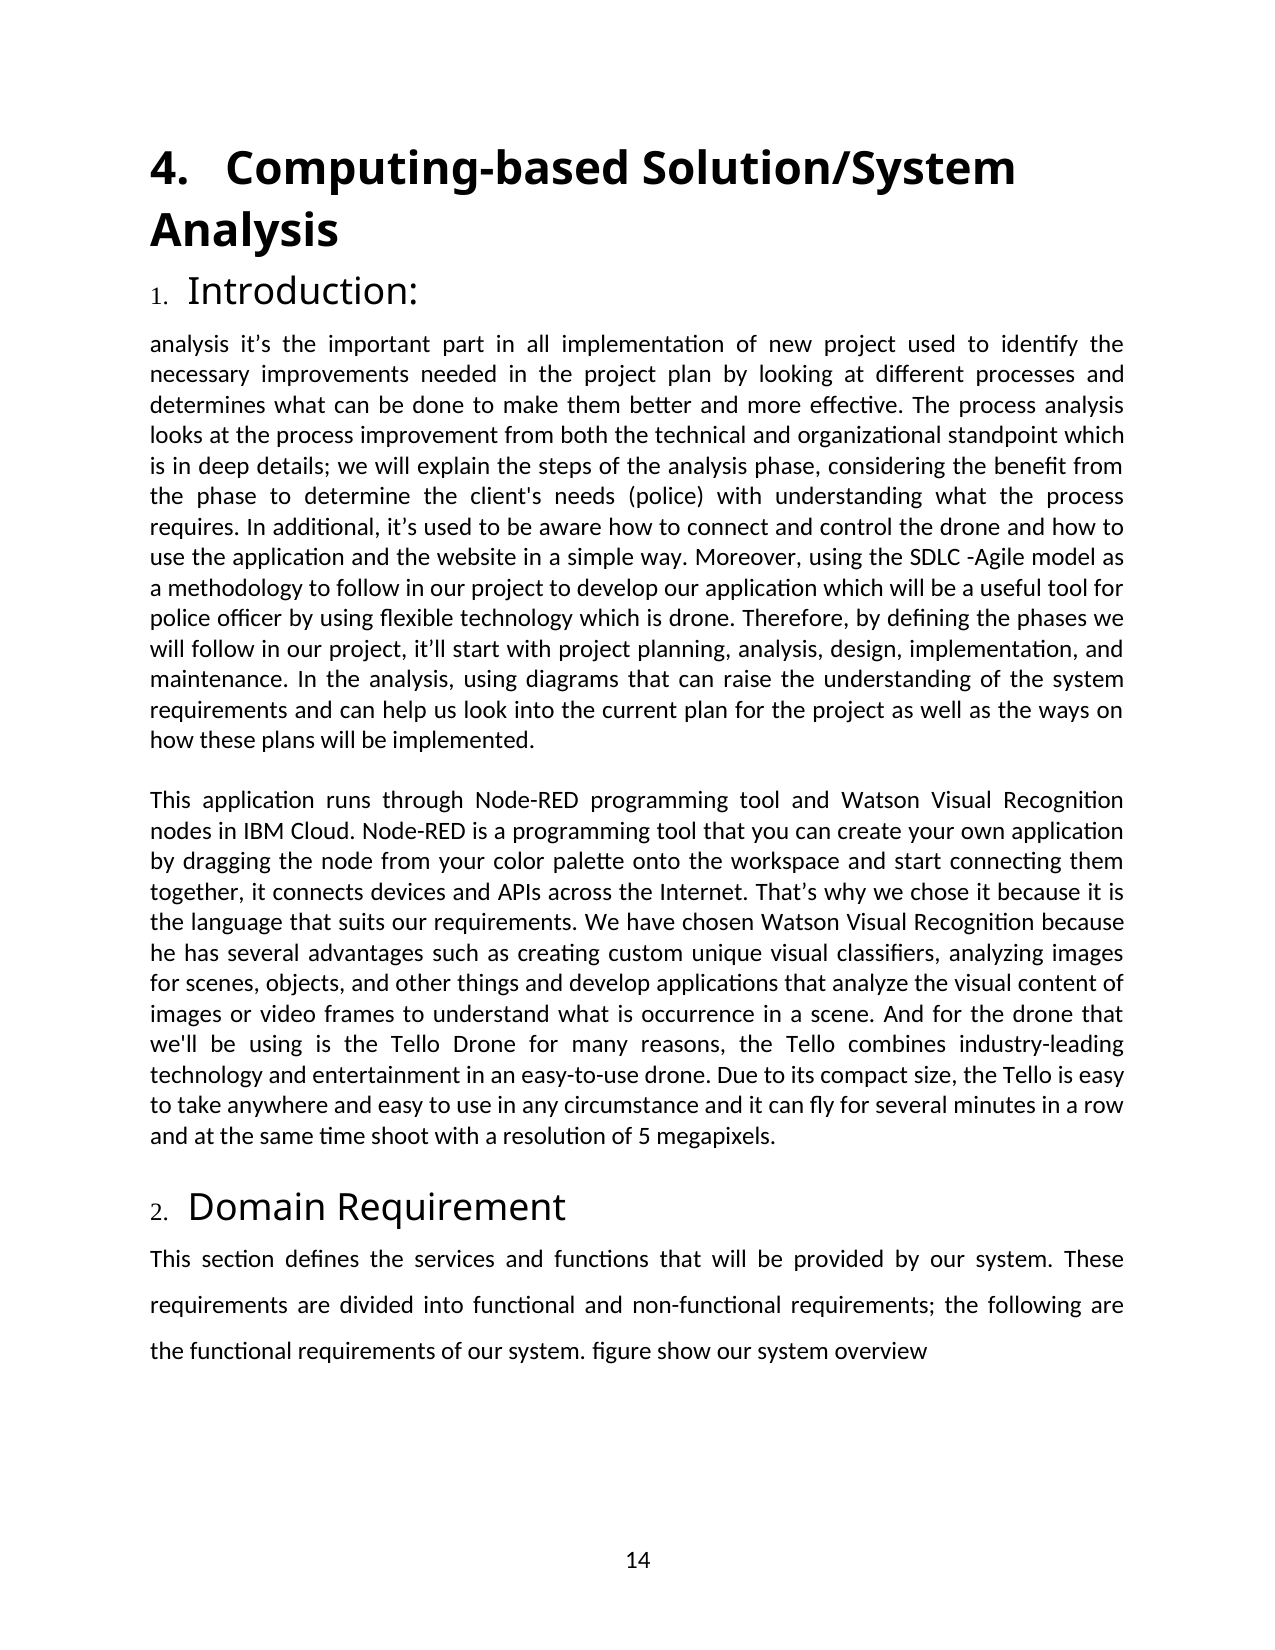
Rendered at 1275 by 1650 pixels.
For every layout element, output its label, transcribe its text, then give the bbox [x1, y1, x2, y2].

text This application runs through Node-RED programming tool and Watson Visual Recognition nodes in IBM Cloud. Node-RED is a programming tool that you can create your own application by dragging the node from your color palette onto the workspace and start connecting them together, it connects devices and APIs across the Internet. That’s why we chose it because it is the language that suits our requirements. We have chosen Watson Visual Recognition because he has several advantages such as creating custom unique visual classifiers, analyzing images for scenes, objects, and other things and develop applications that analyze the visual content of images or video frames to understand what is occurrence in a scene. And for the drone that we'll be using is the Tello Drone for many reasons, the Tello combines industry-leading technology and entertainment in an easy-to-use drone. Due to its compact size, the Tello is easy to take anywhere and easy to use in any circumstance and it can fly for several minutes in a row and at the same time shoot with a resolution of 5 megapixels. [150, 784, 1126, 1151]
text analysis it’s the important part in all implementation of new project used to identify the necessary improvements needed in the project plan by looking at different processes and determines what can be done to make them better and more effective. The process analysis looks at the process improvement from both the technical and organizational standpoint which is in deep details; we will explain the steps of the analysis phase, considering the benefit from the phase to determine the client's needs (police) with understanding what the process requires. In additional, it’s used to be aware how to connect and control the drone and how to use the application and the website in a simple way. Moreover, using the SDLC -Agile model as a methodology to follow in our project to develop our application which will be a useful tool for police officer by using flexible technology which is drone. Therefore, by defining the phases we will follow in our project, it’ll start with project planning, analysis, design, implementation, and maintenance. In the analysis, using diagrams that can raise the understanding of the system requirements and can help us look into the current plan for the project as well as the ways on how these plans will be implemented. [149, 328, 1126, 755]
subtitle Introduction: [150, 264, 1126, 315]
subtitle Computing-based Solution/System Analysis [150, 135, 1126, 260]
text This section defines the services and functions that will be provided by our system. These requirements are divided into functional and non-functional requirements; the following are the functional requirements of our system. figure show our system overview [150, 1243, 1126, 1365]
subtitle Domain Requirement [150, 1180, 1126, 1231]
